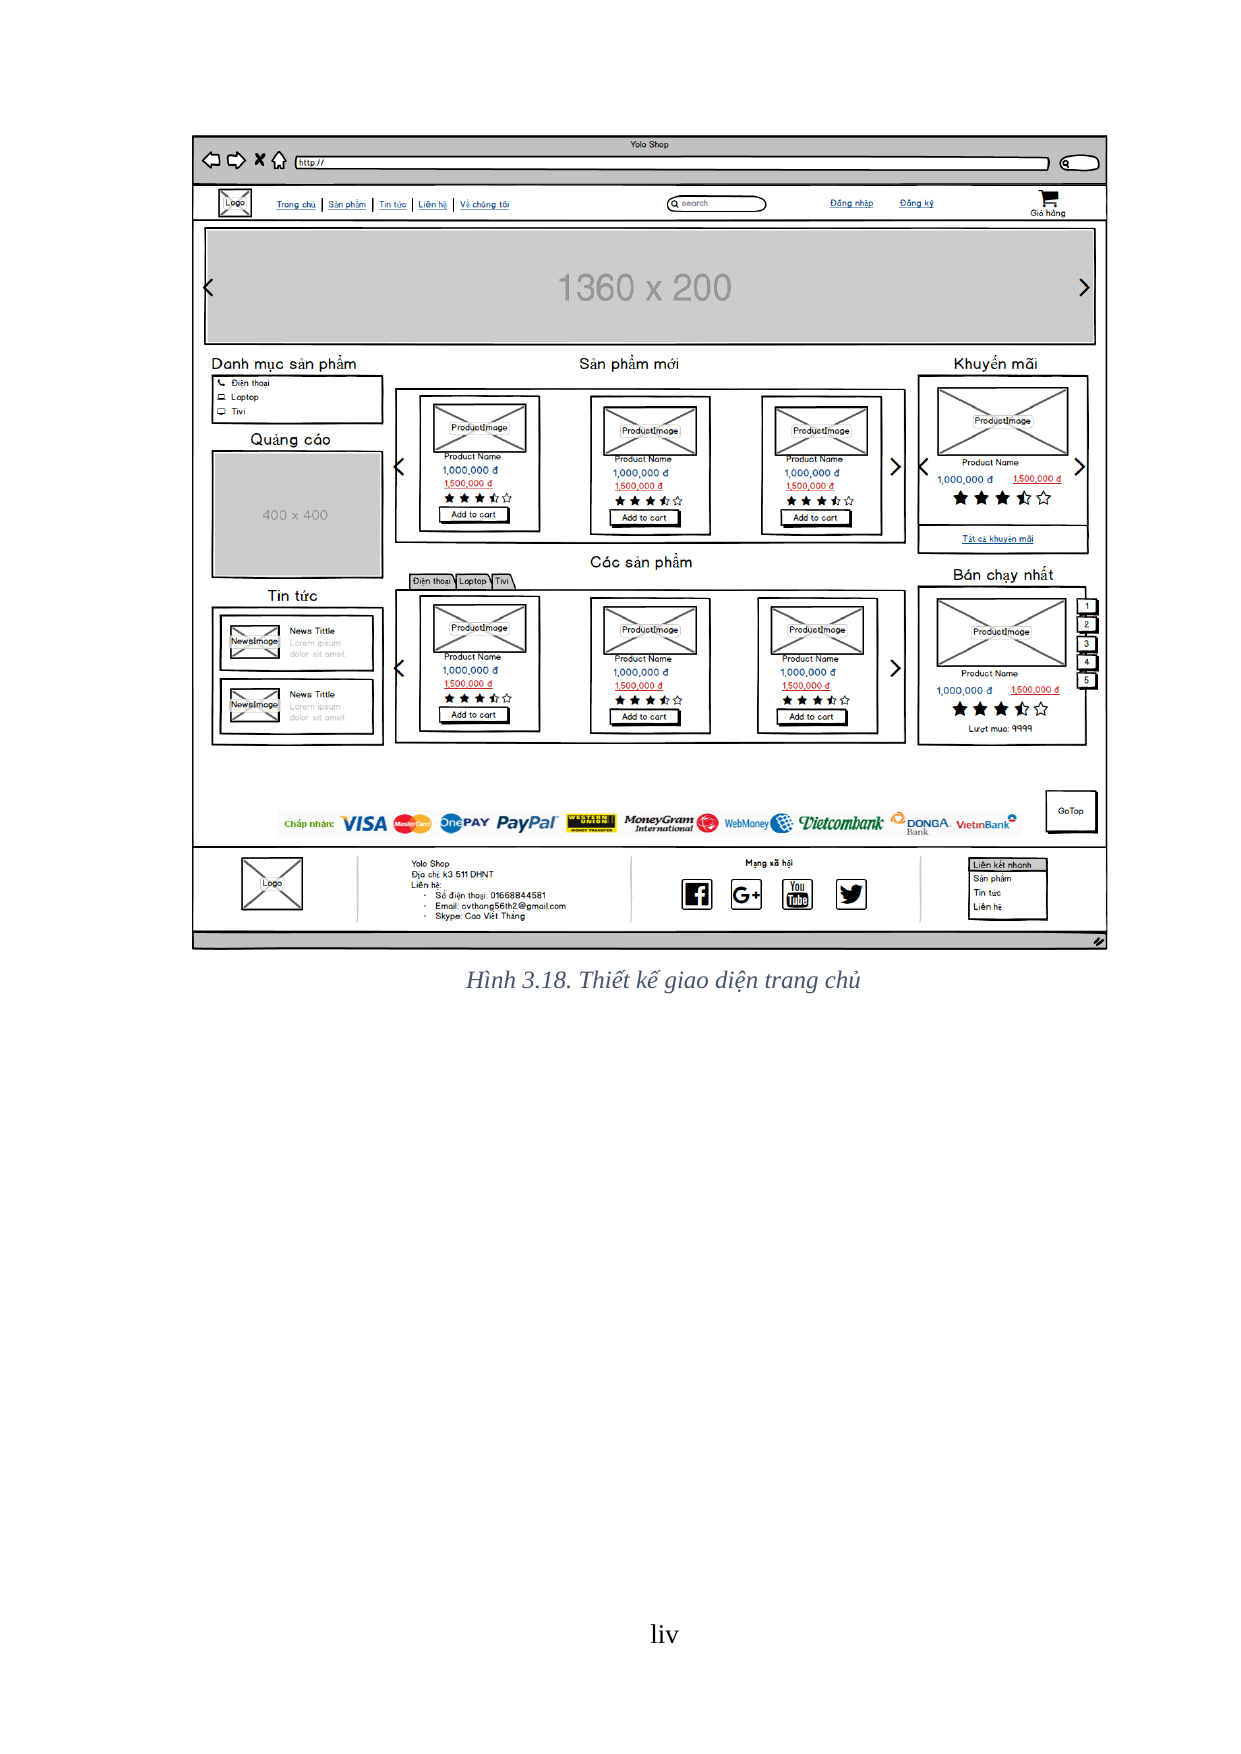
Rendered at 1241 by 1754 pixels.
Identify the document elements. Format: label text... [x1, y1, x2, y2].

picture [192, 135, 1108, 950]
